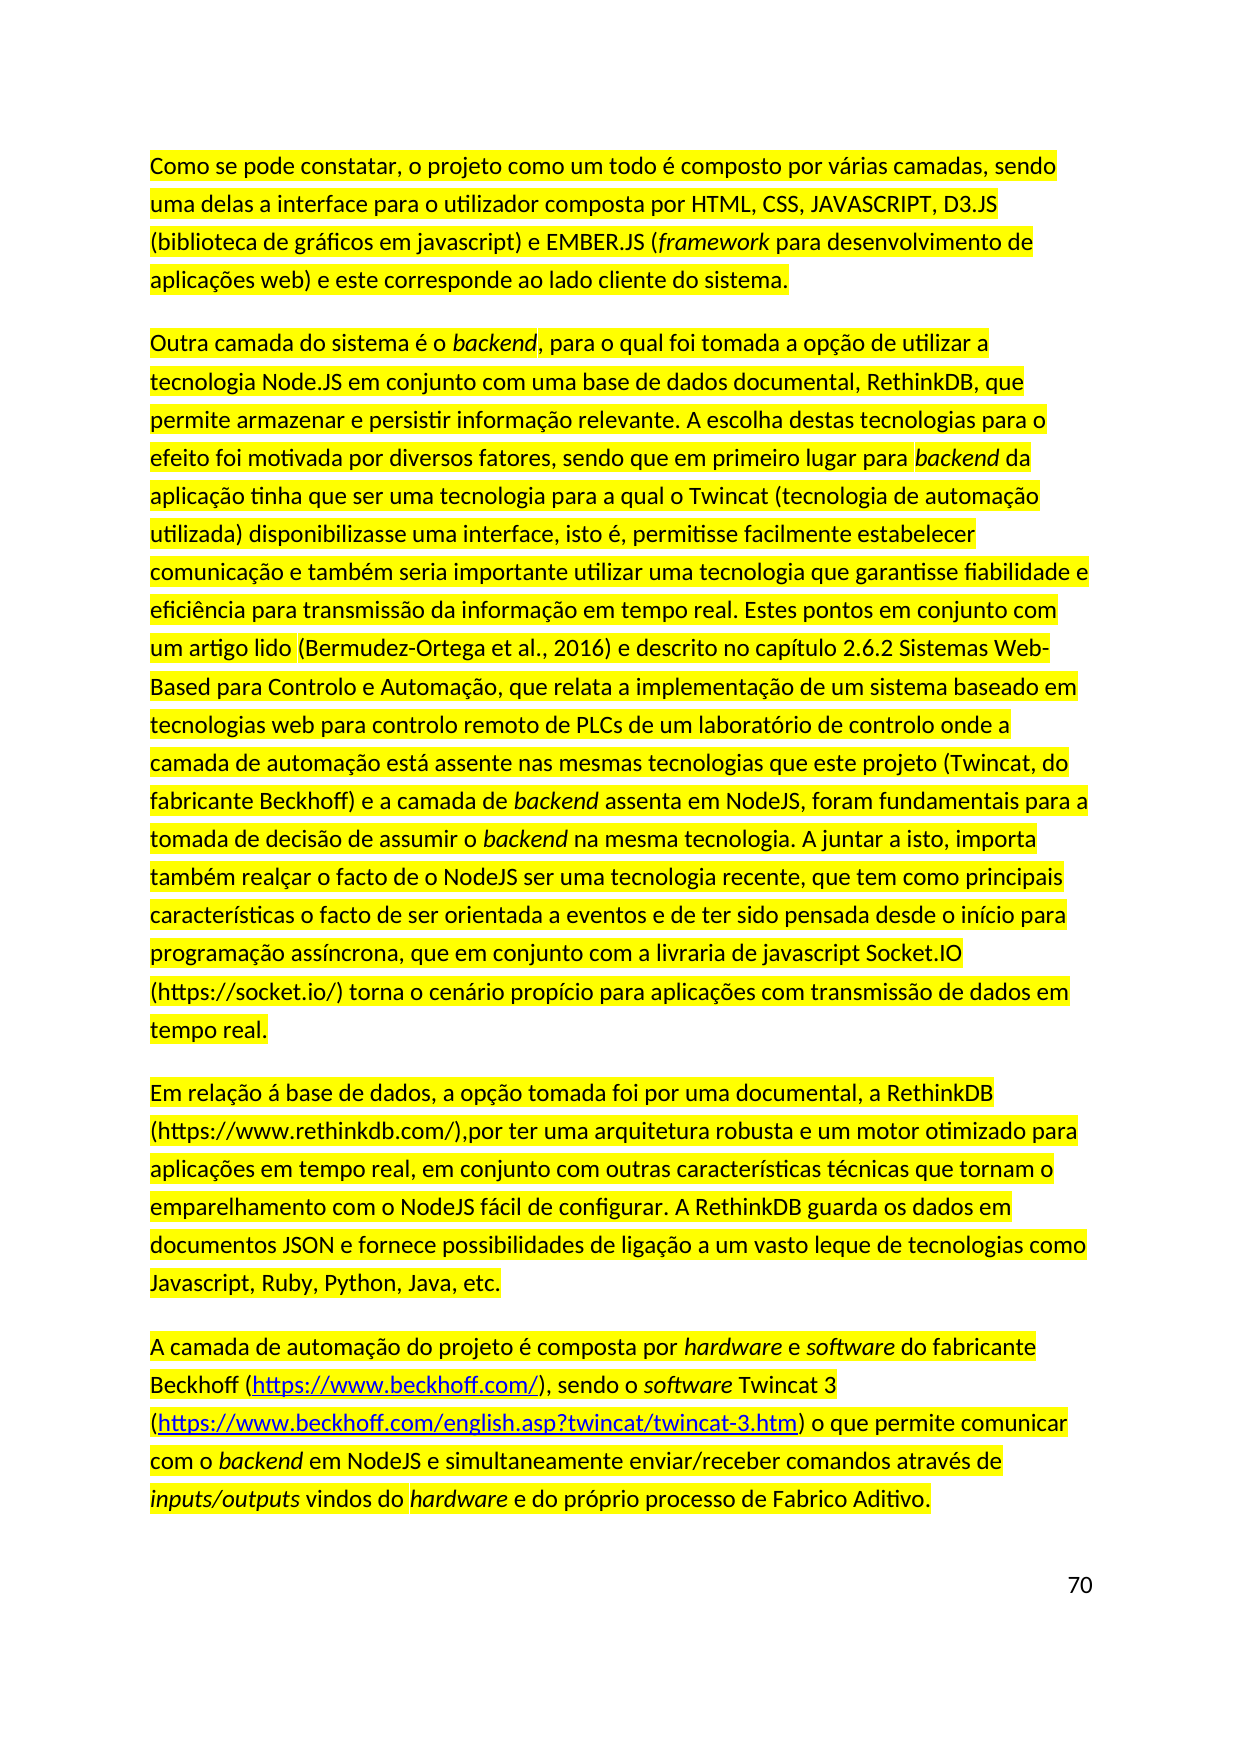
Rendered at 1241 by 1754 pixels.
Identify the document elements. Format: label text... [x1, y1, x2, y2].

text Como se pode constatar, o projeto como um todo é composto por várias camadas, sendo uma delas a interface para o utilizador composta por HTML, CSS, JAVASCRIPT, D3.JS (biblioteca de gráficos em javascript) e EMBER.JS (framework para desenvolvimento de aplicações web) e este corresponde ao lado cliente do sistema. [150, 150, 1092, 295]
text Outra camada do sistema é o backend, para o qual foi tomada a opção de utilizar a tecnologia Node.JS em conjunto com uma base de dados documental, RethinkDB, que permite armazenar e persistir informação relevante. A escolha destas tecnologias para o efeito foi motivada por diversos fatores, sendo que em primeiro lugar para backend da aplicação tinha que ser uma tecnologia para a qual o Twincat (tecnologia de automação utilizada) disponibilizasse uma interface, isto é, permitisse facilmente estabelecer comunicação e também seria importante utilizar uma tecnologia que garantisse fiabilidade e eficiência para transmissão da informação em tempo real. Estes pontos em conjunto com um artigo lido (Bermudez-Ortega et al., 2016) e descrito no capítulo 2.6.2 Sistemas Web-Based para Controlo e Automação, que relata a implementação de um sistema baseado em tecnologias web para controlo remoto de PLCs de um laboratório de controlo onde a camada de automação está assente nas mesmas tecnologias que este projeto (Twincat, do fabricante Beckhoff) e a camada de backend assenta em NodeJS, foram fundamentais para a tomada de decisão de assumir o backend na mesma tecnologia. A juntar a isto, importa também realçar o facto de o NodeJS ser uma tecnologia recente, que tem como principais características o facto de ser orientada a eventos e de ter sido pensada desde o início para programação assíncrona, que em conjunto com a livraria de javascript Socket.IO (https://socket.io/) torna o cenário propício para aplicações com transmissão de dados em tempo real. [150, 327, 1092, 1044]
text A camada de automação do projeto é composta por hardware e software do fabricante Beckhoff (https://www.beckhoff.com/), sendo o software Twincat 3 (https://www.beckhoff.com/english.asp?twincat/twincat-3.htm) o que permite comunicar com o backend em NodeJS e simultaneamente enviar/receber comandos através de inputs/outputs vindos do hardware e do próprio processo de Fabrico Aditivo. [150, 1331, 1092, 1514]
text Em relação á base de dados, a opção tomada foi por uma documental, a RethinkDB (https://www.rethinkdb.com/),por ter uma arquitetura robusta e um motor otimizado para aplicações em tempo real, em conjunto com outras características técnicas que tornam o emparelhamento com o NodeJS fácil de configurar. A RethinkDB guarda os dados em documentos JSON e fornece possibilidades de ligação a um vasto leque de tecnologias como Javascript, Ruby, Python, Java, etc. [150, 1077, 1092, 1298]
